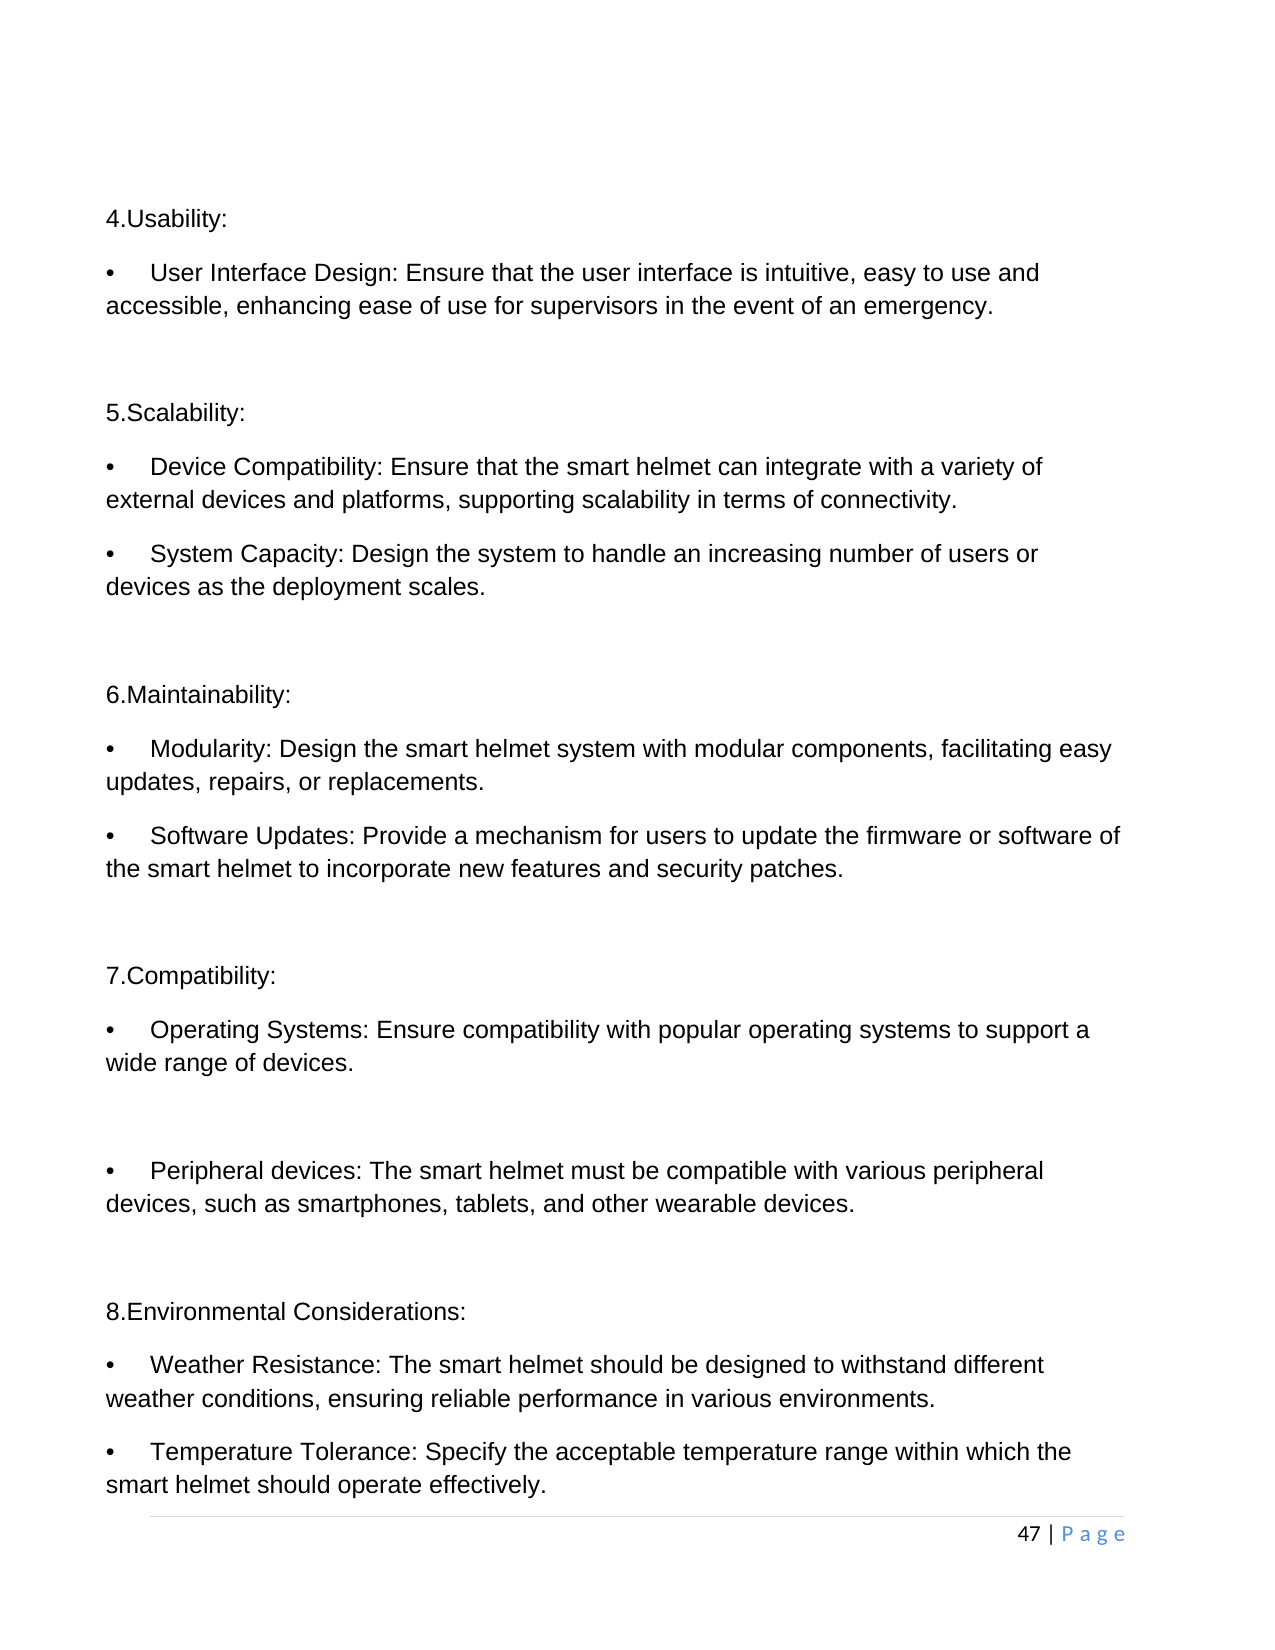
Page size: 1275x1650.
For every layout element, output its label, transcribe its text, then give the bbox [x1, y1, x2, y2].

text 4.Usability: [106, 204, 1125, 233]
text • User Interface Design: Ensure that the user interface is intuitive, easy to use and accessible, enhancing ease of use for supervisors in the event of an emergency. [106, 258, 1125, 319]
text • Operating Systems: Ensure compatibility with popular operating systems to support a wide range of devices. [106, 1015, 1125, 1077]
text • System Capacity: Design the system to handle an increasing number of users or devices as the deployment scales. [106, 539, 1125, 601]
text • Weather Resistance: The smart helmet should be designed to withstand different weather conditions, ensuring reliable performance in various environments. [106, 1351, 1125, 1412]
text 7.Compatibility: [106, 961, 1125, 990]
text 8.Environmental Considerations: [106, 1297, 1125, 1325]
text • Peripheral devices: The smart helmet must be compatible with various peripheral devices, such as smartphones, tablets, and other wearable devices. [106, 1156, 1125, 1218]
text • Device Compatibility: Ensure that the smart helmet can integrate with a variety of external devices and platforms, supporting scalability in terms of connectivity. [106, 452, 1125, 514]
text • Modularity: Design the smart helmet system with modular components, facilitating easy updates, repairs, or replacements. [106, 734, 1125, 796]
text 5.Scalability: [106, 398, 1125, 427]
text • Temperature Tolerance: Specify the acceptable temperature range within which the smart helmet should operate effectively. [106, 1437, 1125, 1499]
text • Software Updates: Provide a mechanism for users to update the firmware or software of the smart helmet to incorporate new features and security patches. [106, 821, 1125, 882]
text 6.Maintainability: [106, 680, 1125, 709]
